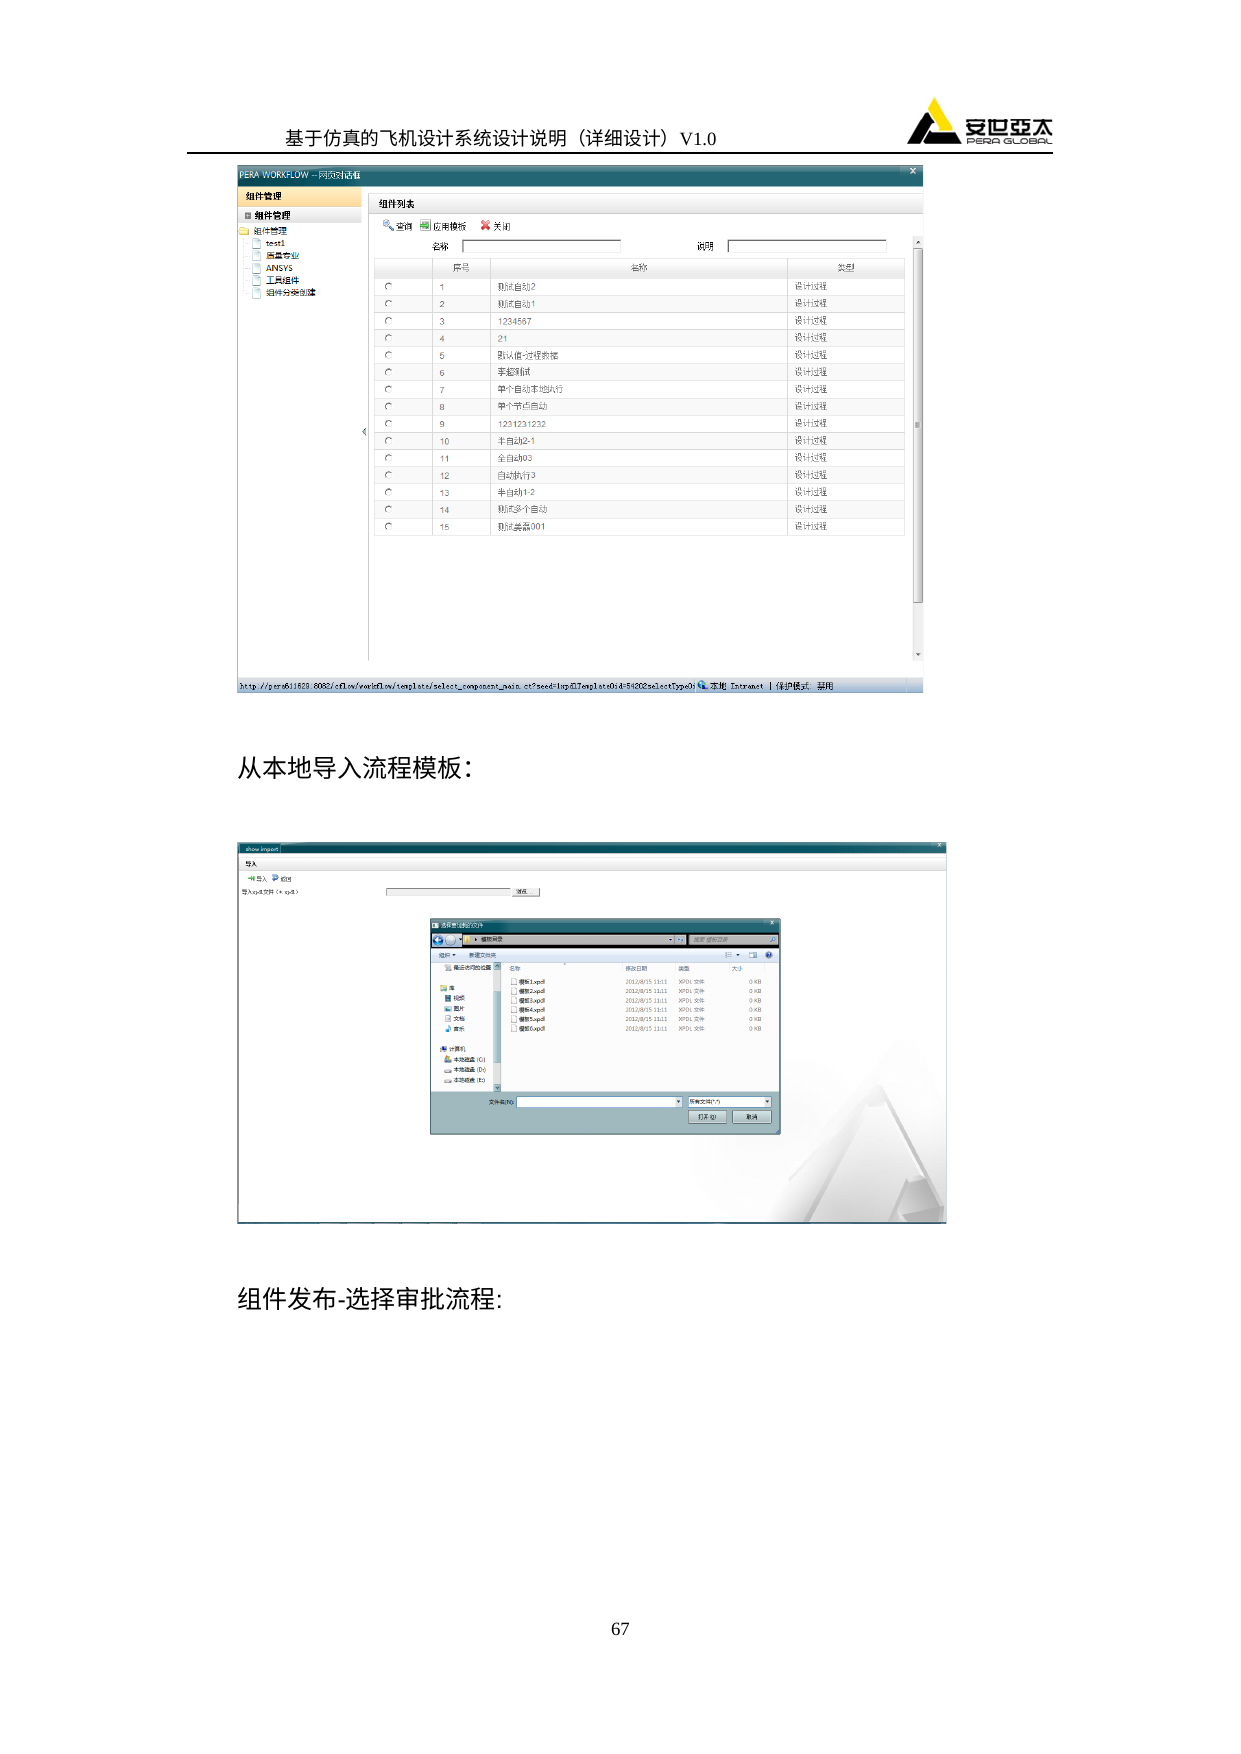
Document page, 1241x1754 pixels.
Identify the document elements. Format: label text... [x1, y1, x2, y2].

picture [900, 95, 1053, 145]
text 组件发布-选择审批流程: [187, 1279, 1053, 1316]
text 从本地导入流程模板： [187, 748, 1053, 785]
picture [237, 165, 924, 693]
picture [237, 842, 947, 1224]
